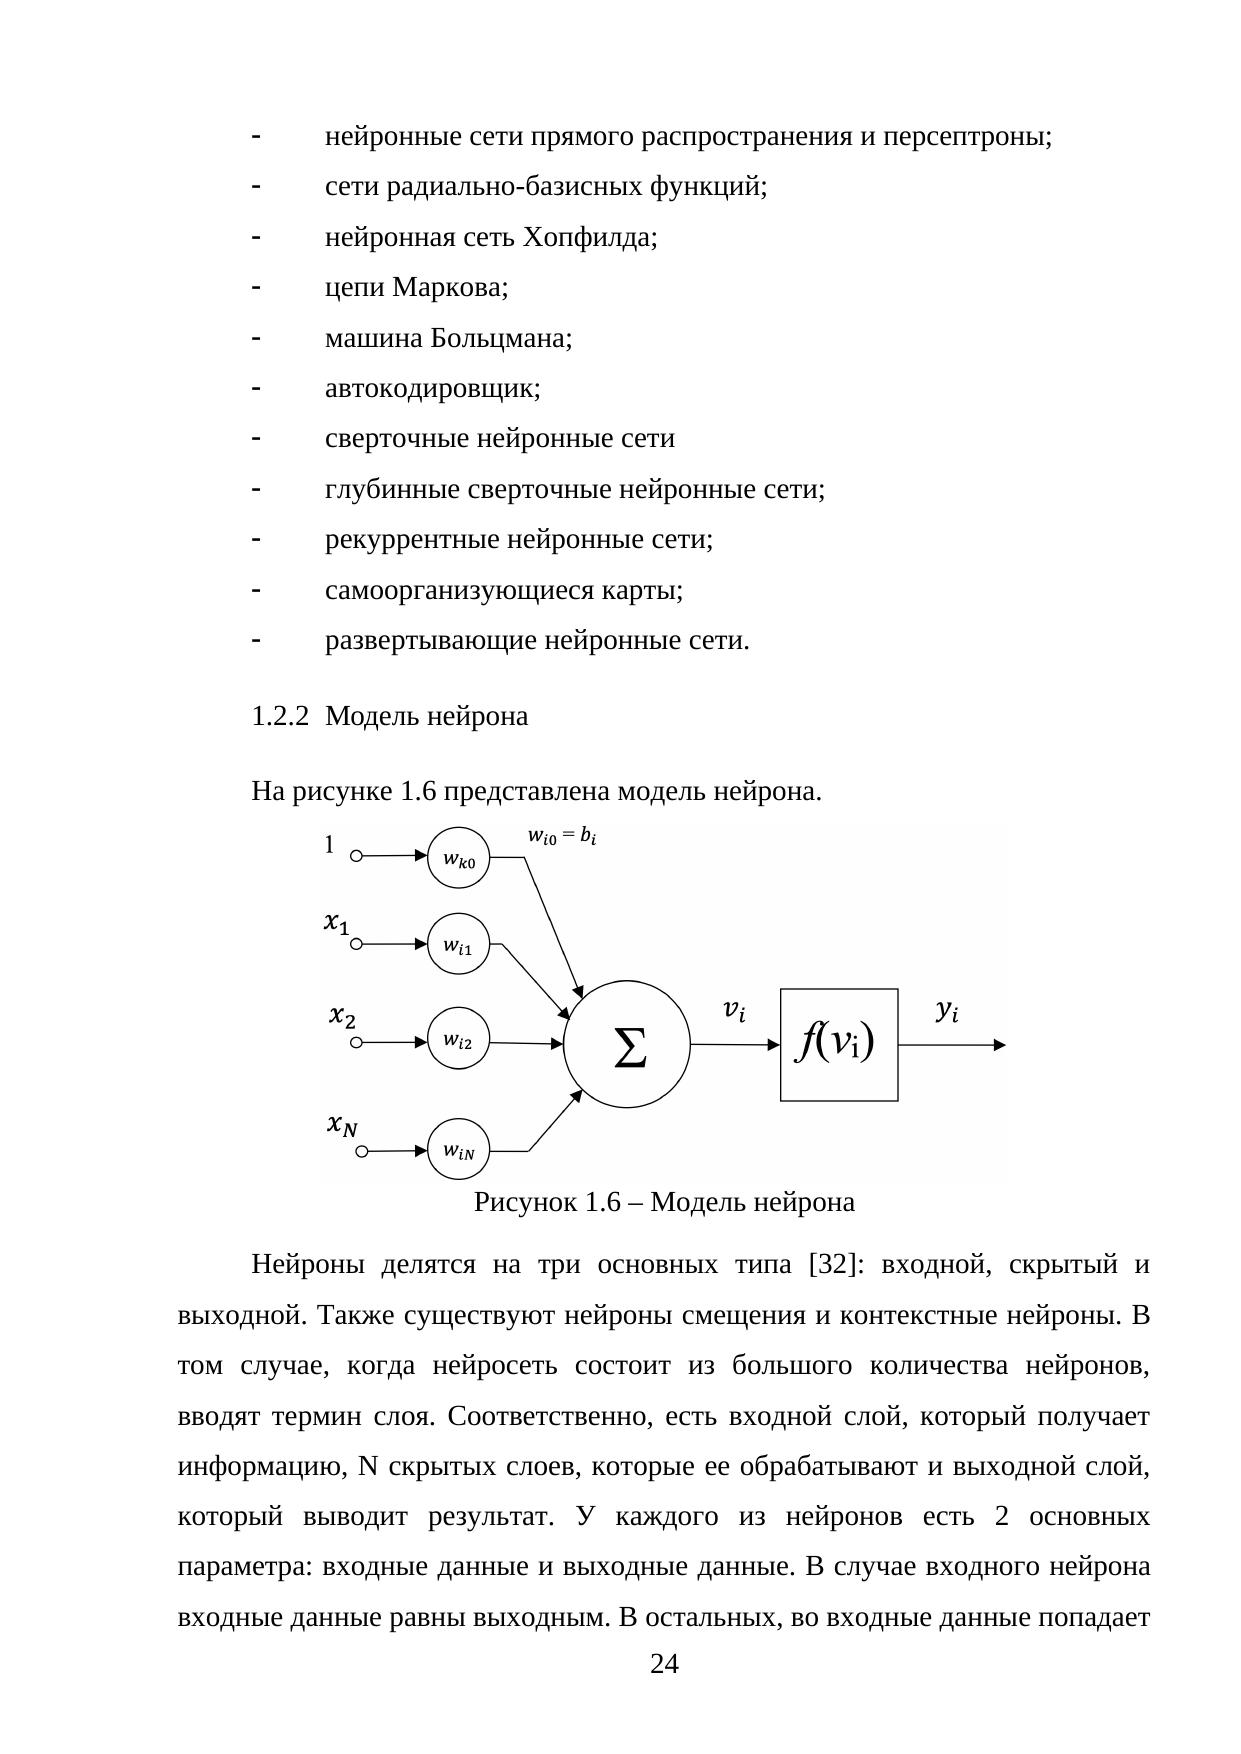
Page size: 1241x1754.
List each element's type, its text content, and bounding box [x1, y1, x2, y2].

list глубинные сверточные нейронные сети; [177, 471, 1152, 505]
list самоорганизующиеся карты; [177, 572, 1152, 606]
list нейронная сеть Хопфилда; [177, 219, 1152, 253]
text Рисунок 1.6 – Модель нейрона [177, 1184, 1152, 1217]
picture [322, 823, 1007, 1184]
list рекуррентные нейронные сети; [177, 521, 1152, 555]
list автокодировщик; [177, 370, 1152, 404]
text Модель нейрона [251, 698, 1152, 731]
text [177, 1247, 1152, 1632]
list развертывающие нейронные сети. [177, 622, 1152, 656]
list машина Больцмана; [177, 320, 1152, 353]
list сверточные нейронные сети [177, 421, 1152, 454]
list сети радиально-базисных функций; [177, 168, 1152, 202]
list нейронные сети прямого распространения и персептроны; [177, 118, 1152, 152]
list цепи Маркова; [177, 269, 1152, 303]
text На рисунке 1.6 представлена модель нейрона. [177, 773, 1152, 807]
